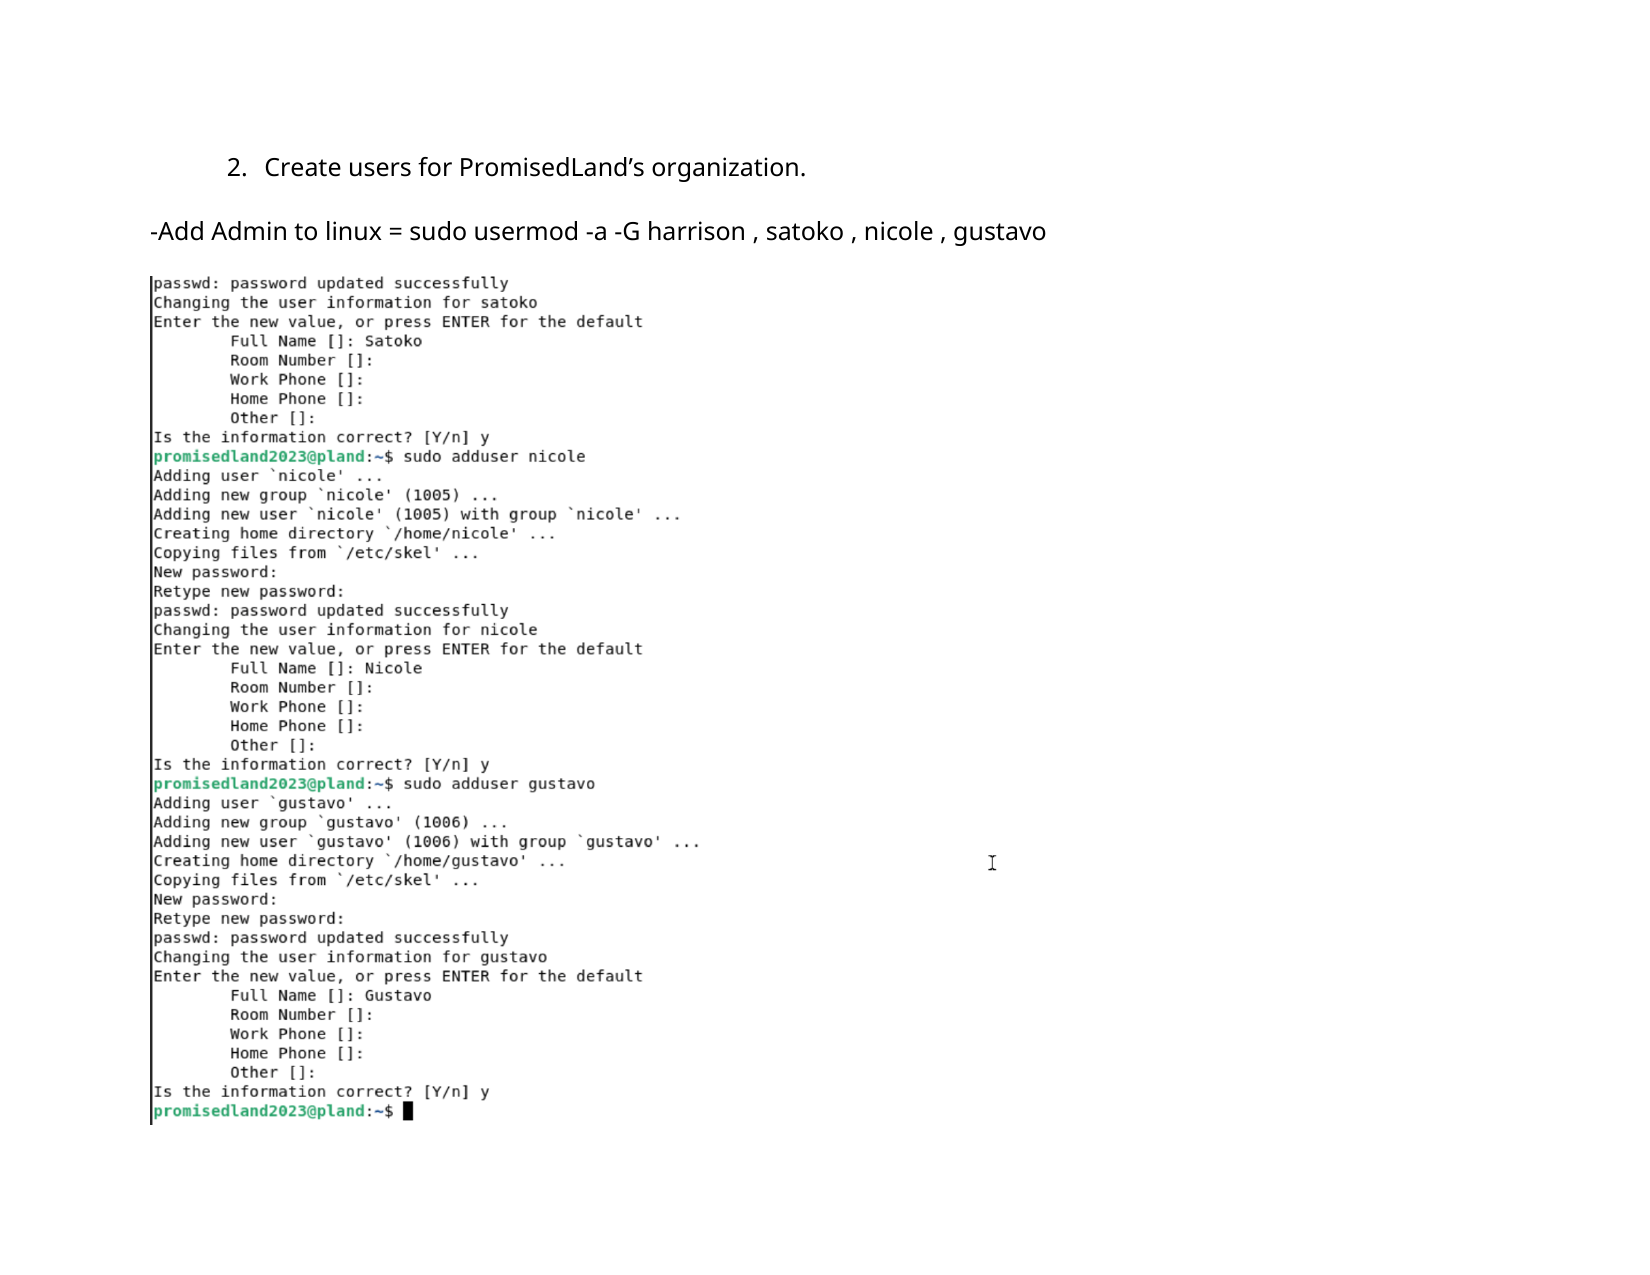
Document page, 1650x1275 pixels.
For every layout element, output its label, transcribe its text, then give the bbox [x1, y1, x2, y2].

picture [150, 276, 1397, 1125]
list Create users for PromisedLand’s organization. [227, 150, 1500, 184]
text -Add Admin to linux = sudo usermod -a -G harrison , satoko , nicole , gustavo [150, 213, 1500, 247]
